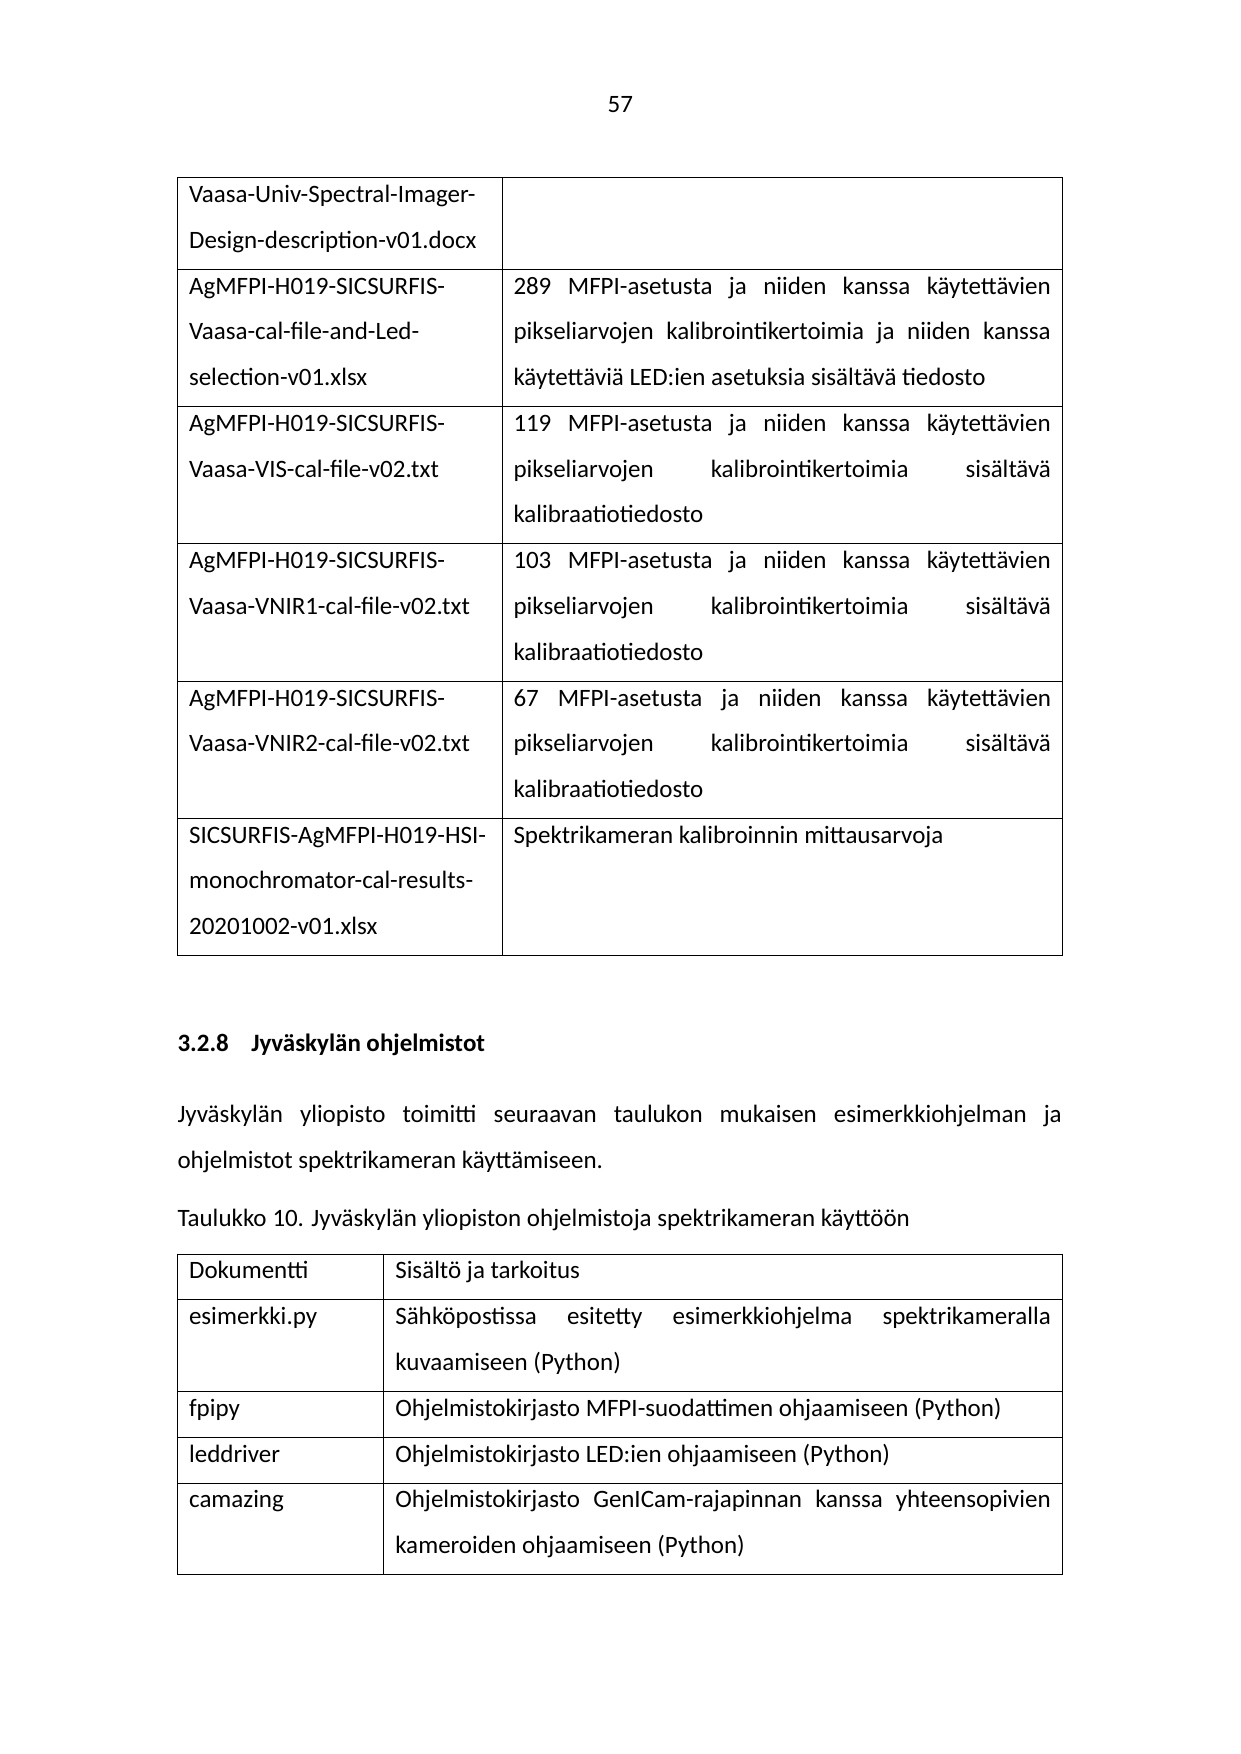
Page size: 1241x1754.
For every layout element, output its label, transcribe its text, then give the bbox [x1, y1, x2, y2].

table_cell AgMFPI-H019-SICSURFIS-Vaasa-VIS-cal-file-v02.txt [178, 407, 502, 543]
table_cell 119 MFPI-asetusta ja niiden kanssa käytettävien pikseliarvojen kalibrointikertoimia sisältävä kalibraatiotiedosto [503, 407, 1062, 543]
table_cell Ohjelmistokirjasto MFPI-suodattimen ohjaamiseen (Python) [384, 1392, 1062, 1437]
table_cell 289 MFPI-asetusta ja niiden kanssa käytettävien pikseliarvojen kalibrointikertoimia ja niiden kanssa käytettäviä LED:ien asetuksia sisältävä tiedosto [503, 270, 1062, 406]
table_cell 103 MFPI-asetusta ja niiden kanssa käytettävien pikseliarvojen kalibrointikertoimia sisältävä kalibraatiotiedosto [503, 544, 1062, 681]
text Jyväskylän yliopisto toimitti seuraavan taulukon mukaisen esimerkkiohjelman ja ohjelmistot spektrikameran käyttämiseen. [177, 1098, 1063, 1174]
table_cell Ohjelmistokirjasto GenICam-rajapinnan kanssa yhteensopivien kameroiden ohjaamiseen (Python) [384, 1484, 1062, 1574]
table_header Sisältö ja tarkoitus [384, 1255, 1062, 1299]
subtitle Jyväskylän ohjelmistot [177, 1027, 1063, 1058]
table_cell Sähköpostissa esitetty esimerkkiohjelma spektrikameralla kuvaamiseen (Python) [384, 1300, 1062, 1391]
table_header Dokumentti [178, 1255, 383, 1299]
table_cell AgMFPI-H019-SICSURFIS-Vaasa-VNIR2-cal-file-v02.txt [178, 682, 502, 818]
table_cell AgMFPI-H019-SICSURFIS-Vaasa-cal-file-and-Led-selection-v01.xlsx [178, 270, 502, 406]
table_cell SICSURFIS-AgMFPI-H019-HSI-monochromator-cal-results-20201002-v01.xlsx [178, 819, 502, 955]
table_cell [503, 178, 1062, 269]
table_cell fpipy [178, 1392, 383, 1437]
text Taulukko 10. Jyväskylän yliopiston ohjelmistoja spektrikameran käyttöön [177, 1202, 1063, 1233]
table_cell Spektrikameran kalibroinnin mittausarvoja [503, 819, 1062, 955]
table_cell leddriver [178, 1438, 383, 1483]
table_cell camazing [178, 1484, 383, 1574]
table_cell esimerkki.py [178, 1300, 383, 1391]
table_cell 67 MFPI-asetusta ja niiden kanssa käytettävien pikseliarvojen kalibrointikertoimia sisältävä kalibraatiotiedosto [503, 682, 1062, 818]
table_cell AgMFPI-H019-SICSURFIS-Vaasa-VNIR1-cal-file-v02.txt [178, 544, 502, 681]
table_cell Ohjelmistokirjasto LED:ien ohjaamiseen (Python) [384, 1438, 1062, 1483]
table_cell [178, 178, 502, 269]
